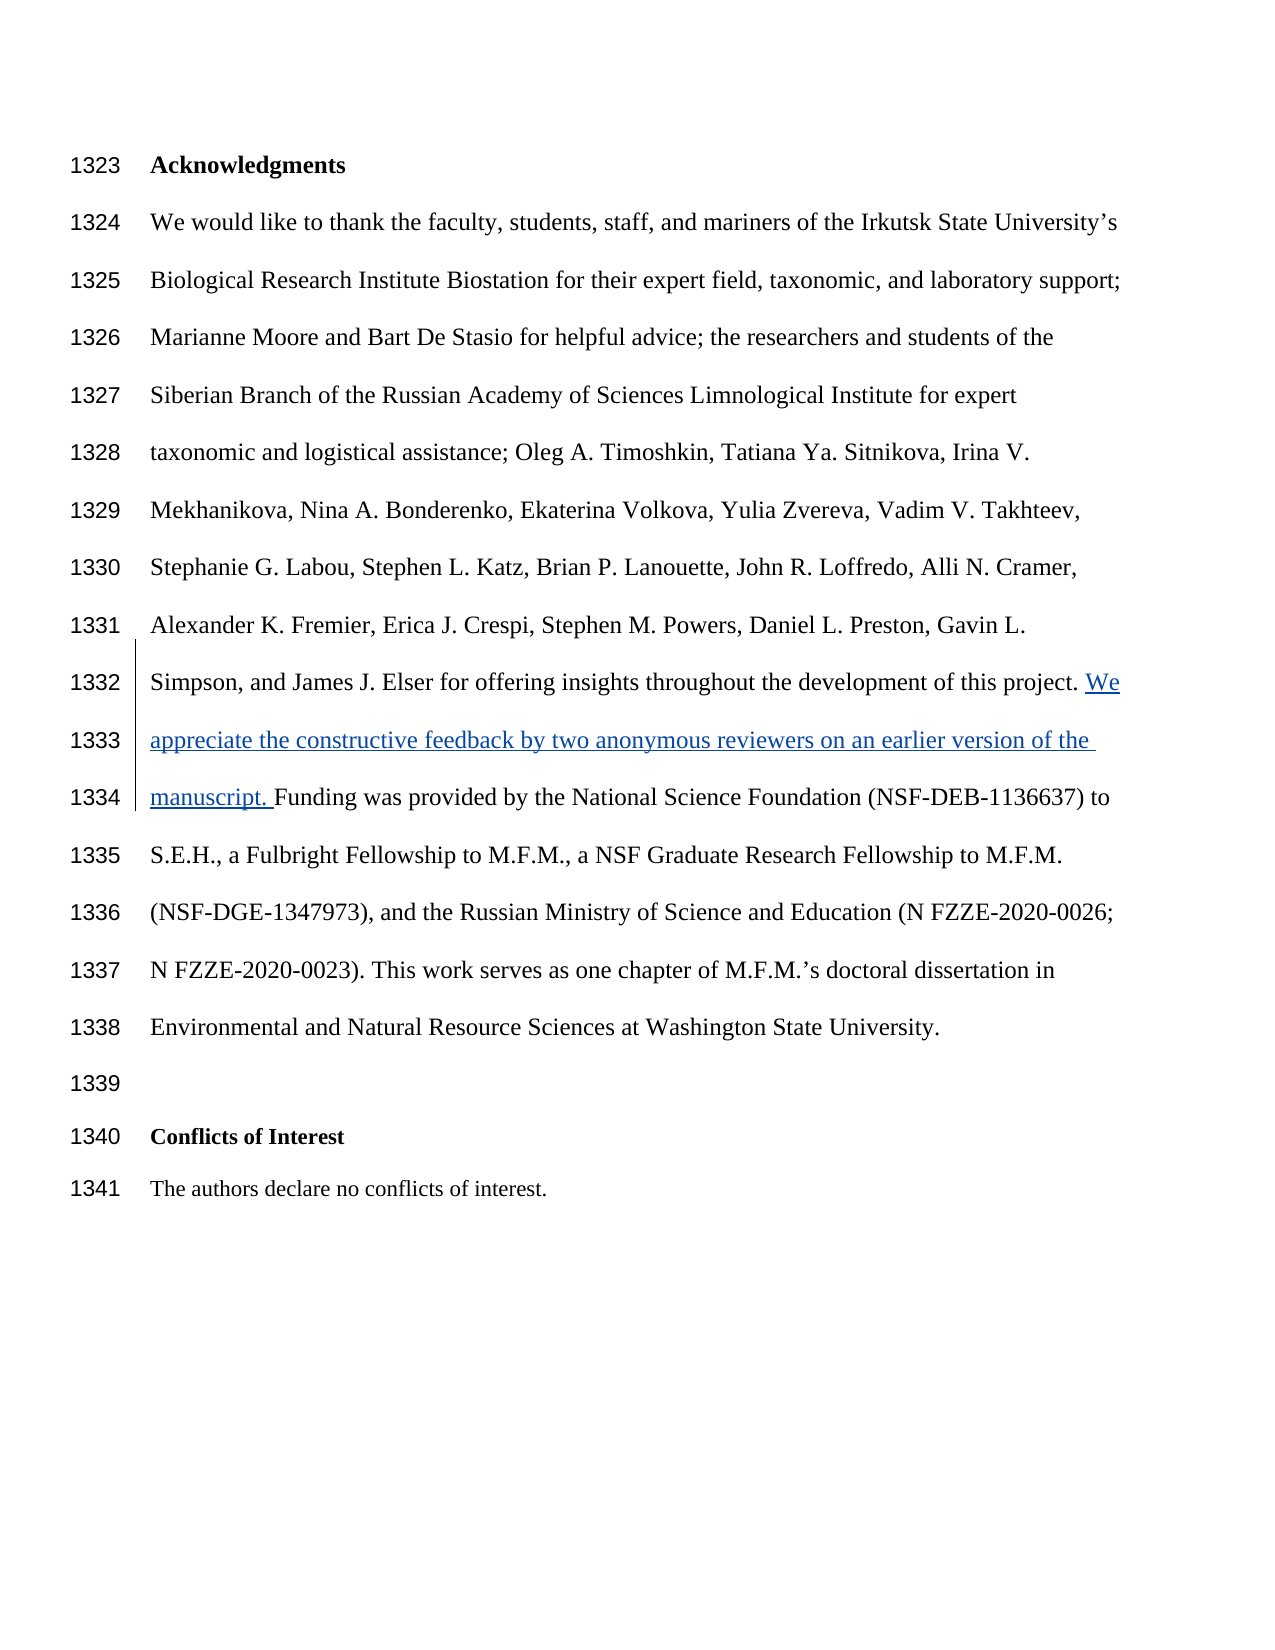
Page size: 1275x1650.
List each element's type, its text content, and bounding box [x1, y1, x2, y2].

text The authors declare no conflicts of interest. [150, 1175, 1125, 1202]
text We would like to thank the faculty, students, staff, and mariners of the Irkutsk State University’s Biological Research Institute Biostation for their expert field, taxonomic, and laboratory support; Marianne Moore and Bart De Stasio for helpful advice; the researchers and students of the Siberian Branch of the Russian Academy of Sciences Limnological Institute for expert taxonomic and logistical assistance; Oleg A. Timoshkin, Tatiana Ya. Sitnikova, Irina V. Mekhanikova, Nina A. Bonderenko, Ekaterina Volkova, Yulia Zvereva, Vadim V. Takhteev, Stephanie G. Labou, Stephen L. Katz, Brian P. Lanouette, John R. Loffredo, Alli N. Cramer, Alexander K. Fremier, Erica J. Crespi, Stephen M. Powers, Daniel L. Preston, Gavin L. Simpson, and James J. Elser for offering insights throughout the development of this project. Funding was provided by the National Science Foundation (NSF-DEB-1136637) to S.E.H., a Fulbright Fellowship to M.F.M., a NSF Graduate Research Fellowship to M.F.M. (NSF-DGE-1347973), and the Russian Ministry of Science and Education (N FZZE-2020-0026; N FZZE-2020-0023). This work serves as one chapter of M.F.M.’s doctoral dissertation in Environmental and Natural Resource Sciences at Washington State University. [150, 207, 1125, 1041]
text Acknowledgments [150, 150, 1125, 179]
text Conflicts of Interest [150, 1123, 1125, 1149]
